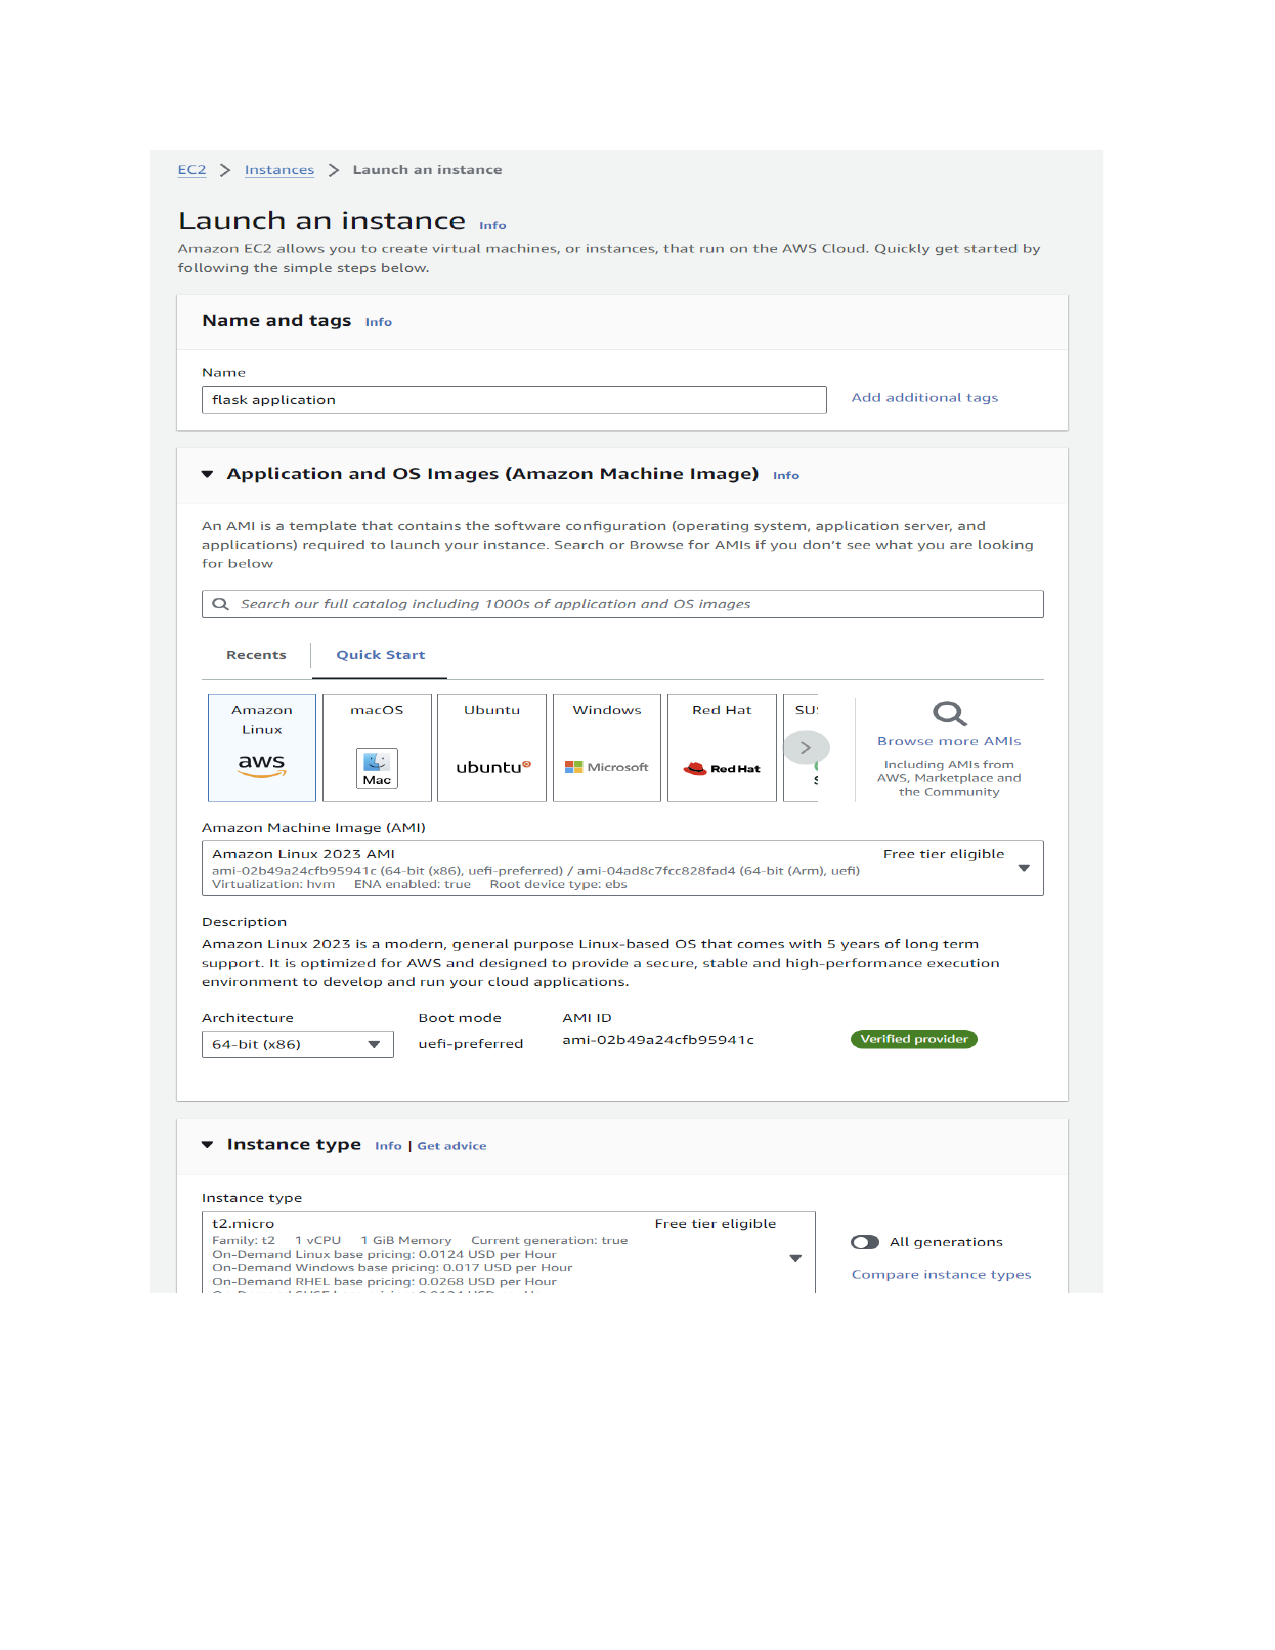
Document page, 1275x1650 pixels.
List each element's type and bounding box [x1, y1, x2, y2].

picture [150, 150, 1104, 1293]
